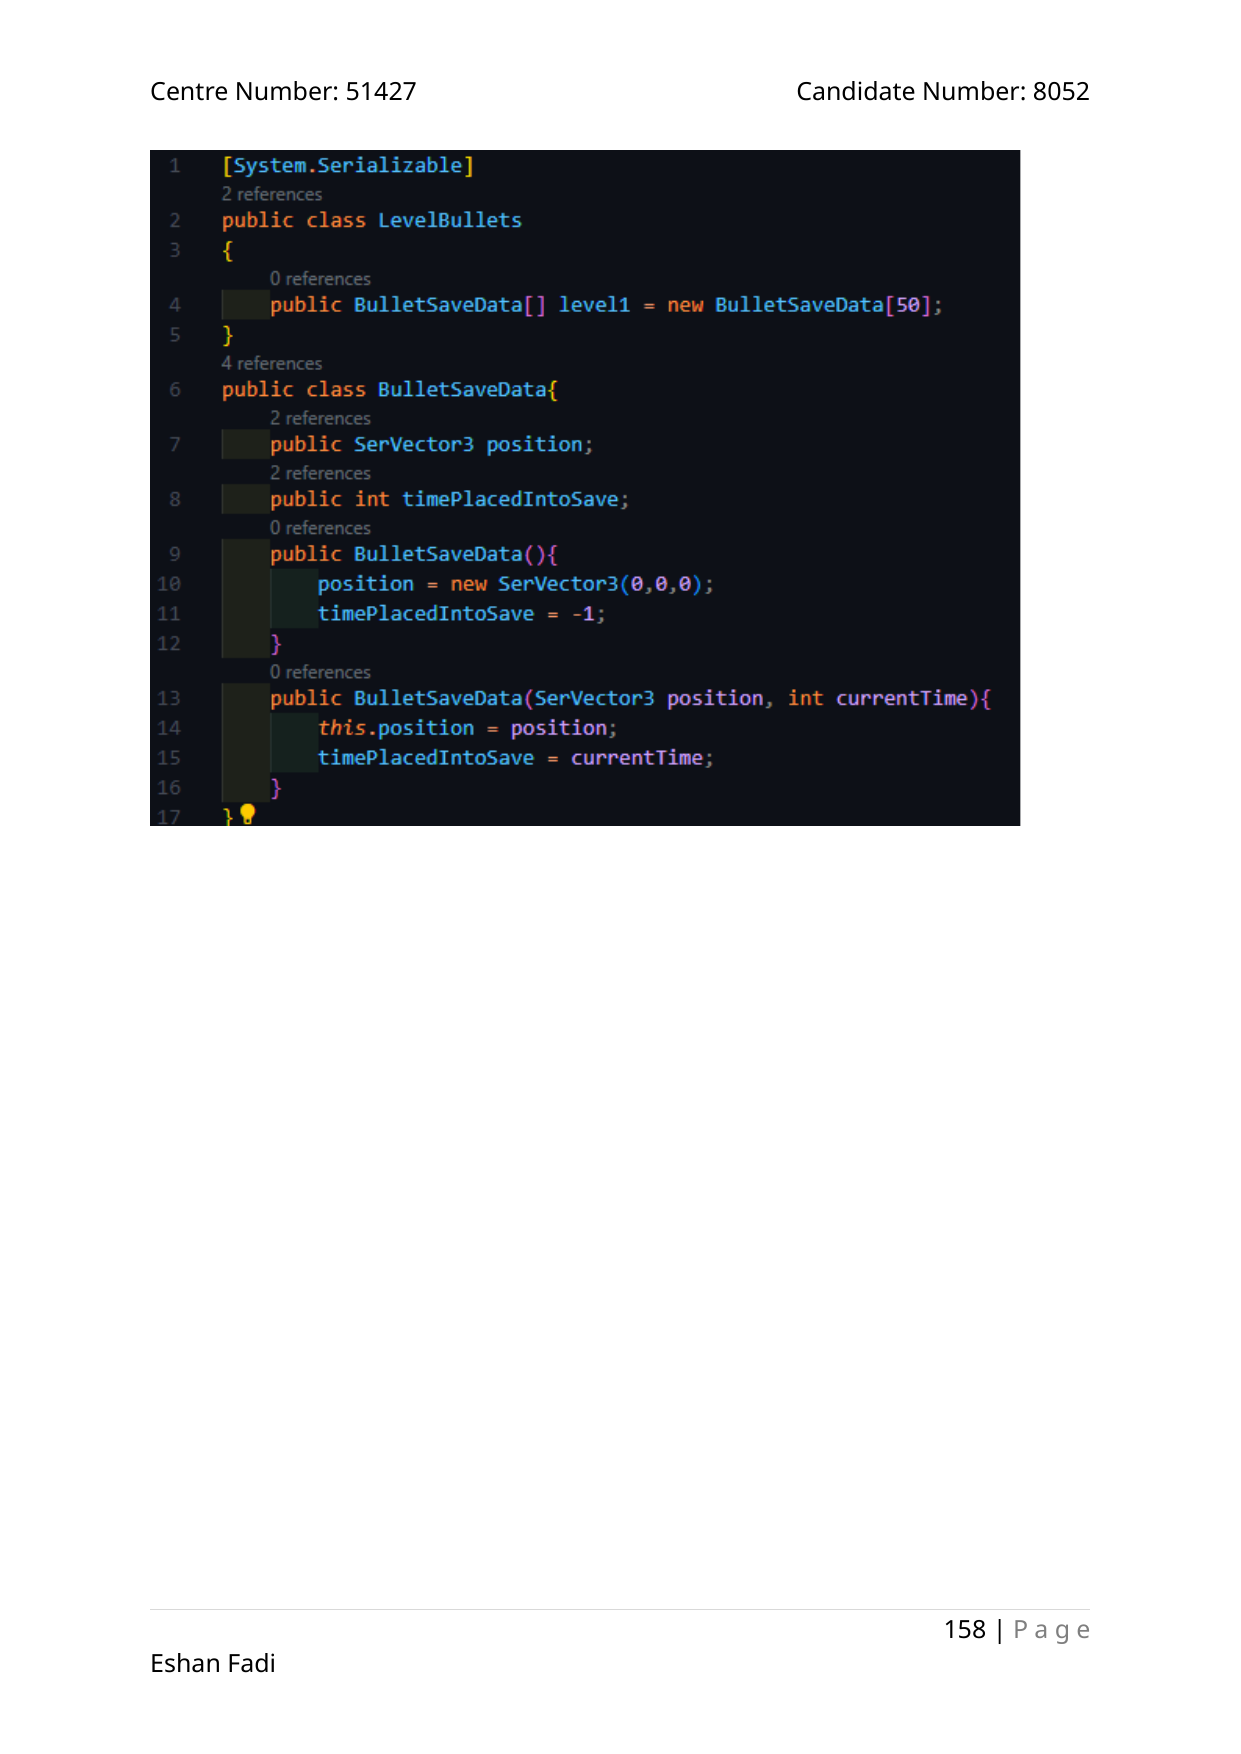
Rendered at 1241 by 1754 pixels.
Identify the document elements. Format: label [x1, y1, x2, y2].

picture [150, 150, 1021, 826]
